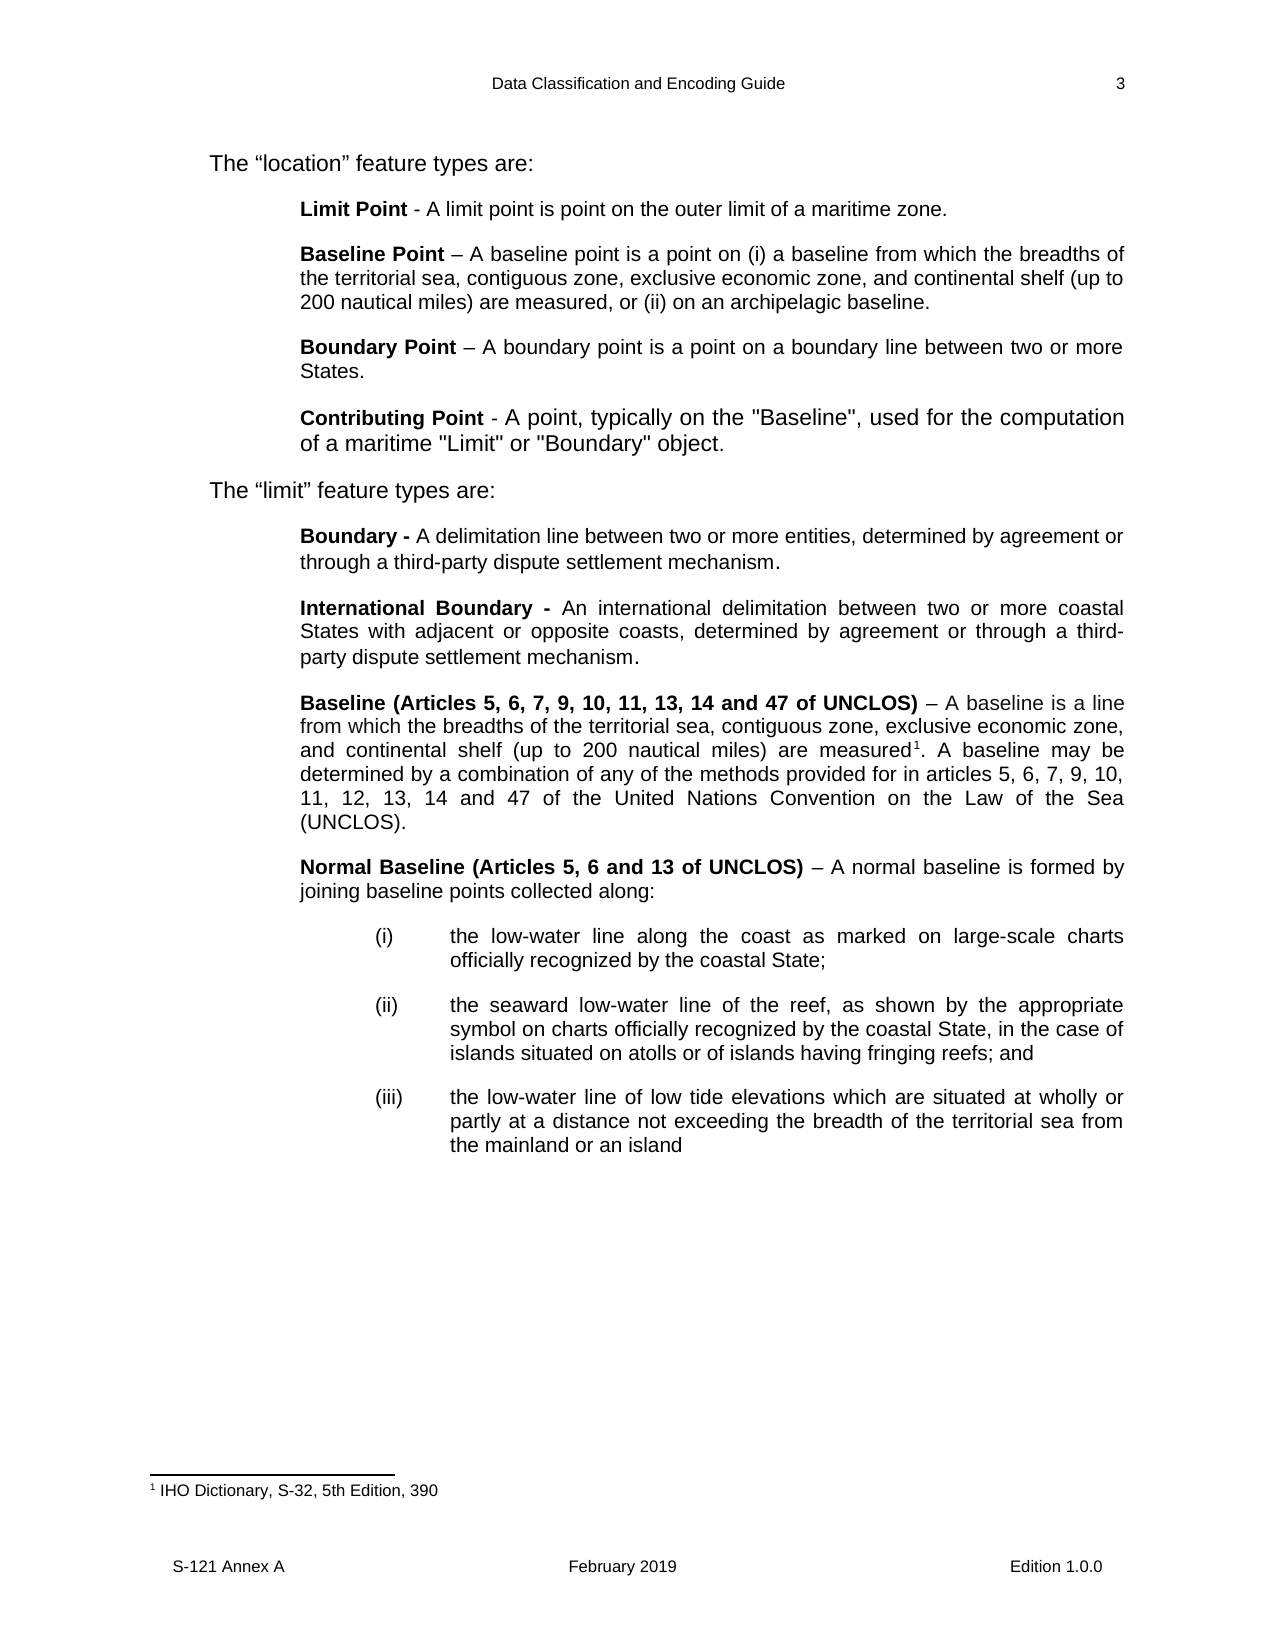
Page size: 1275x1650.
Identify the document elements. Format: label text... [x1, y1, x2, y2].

text Boundary Point – A boundary point is a point on a boundary line between two or more States. [300, 335, 1125, 383]
text Limit Point - A limit point is point on the outer limit of a maritime zone. [300, 197, 1125, 221]
text Normal Baseline (Articles 5, 6 and 13 of UNCLOS) – A normal baseline is formed by joining baseline points collected along: [300, 855, 1125, 903]
text Boundary - A delimitation line between two or more entities, determined by agreement or through a third-party dispute settlement mechanism. [300, 524, 1125, 574]
list the low-water line of low tide elevations which are situated at wholly or partly at a distance not exceeding the breadth of the territorial sea from the mainland or an island [375, 1085, 1125, 1157]
text Baseline (Articles 5, 6, 7, 9, 10, 11, 13, 14 and 47 of UNCLOS) – A baseline is a line from which the breadths of the territorial sea, contiguous zone, exclusive economic zone, and continental shelf (up to 200 nautical miles) are measured. A baseline may be determined by a combination of any of the methods provided for in articles 5, 6, 7, 9, 10, 11, 12, 13, 14 and 47 of the United Nations Convention on the Law of the Sea (UNCLOS). [300, 690, 1125, 834]
text Baseline Point – A baseline point is a point on (i) a baseline from which the breadths of the territorial sea, contiguous zone, exclusive economic zone, and continental shelf (up to 200 nautical miles) are measured, or (ii) on an archipelagic baseline. [300, 242, 1125, 314]
text The “limit” feature types are: [209, 477, 1125, 503]
text The “location” feature types are: [209, 150, 1125, 176]
list the low-water line along the coast as marked on large-scale charts officially recognized by the coastal State; [375, 924, 1125, 972]
text Contributing Point - A point, typically on the "Baseline", used for the computation of a maritime "Limit" or "Boundary" object. [300, 403, 1125, 456]
list the seaward low-water line of the reef, as shown by the appropriate symbol on charts officially recognized by the coastal State, in the case of islands situated on atolls or of islands having fringing reefs; and [375, 992, 1125, 1064]
text International Boundary - An international delimitation between two or more coastal States with adjacent or opposite coasts, determined by agreement or through a third-party dispute settlement mechanism. [300, 595, 1125, 669]
